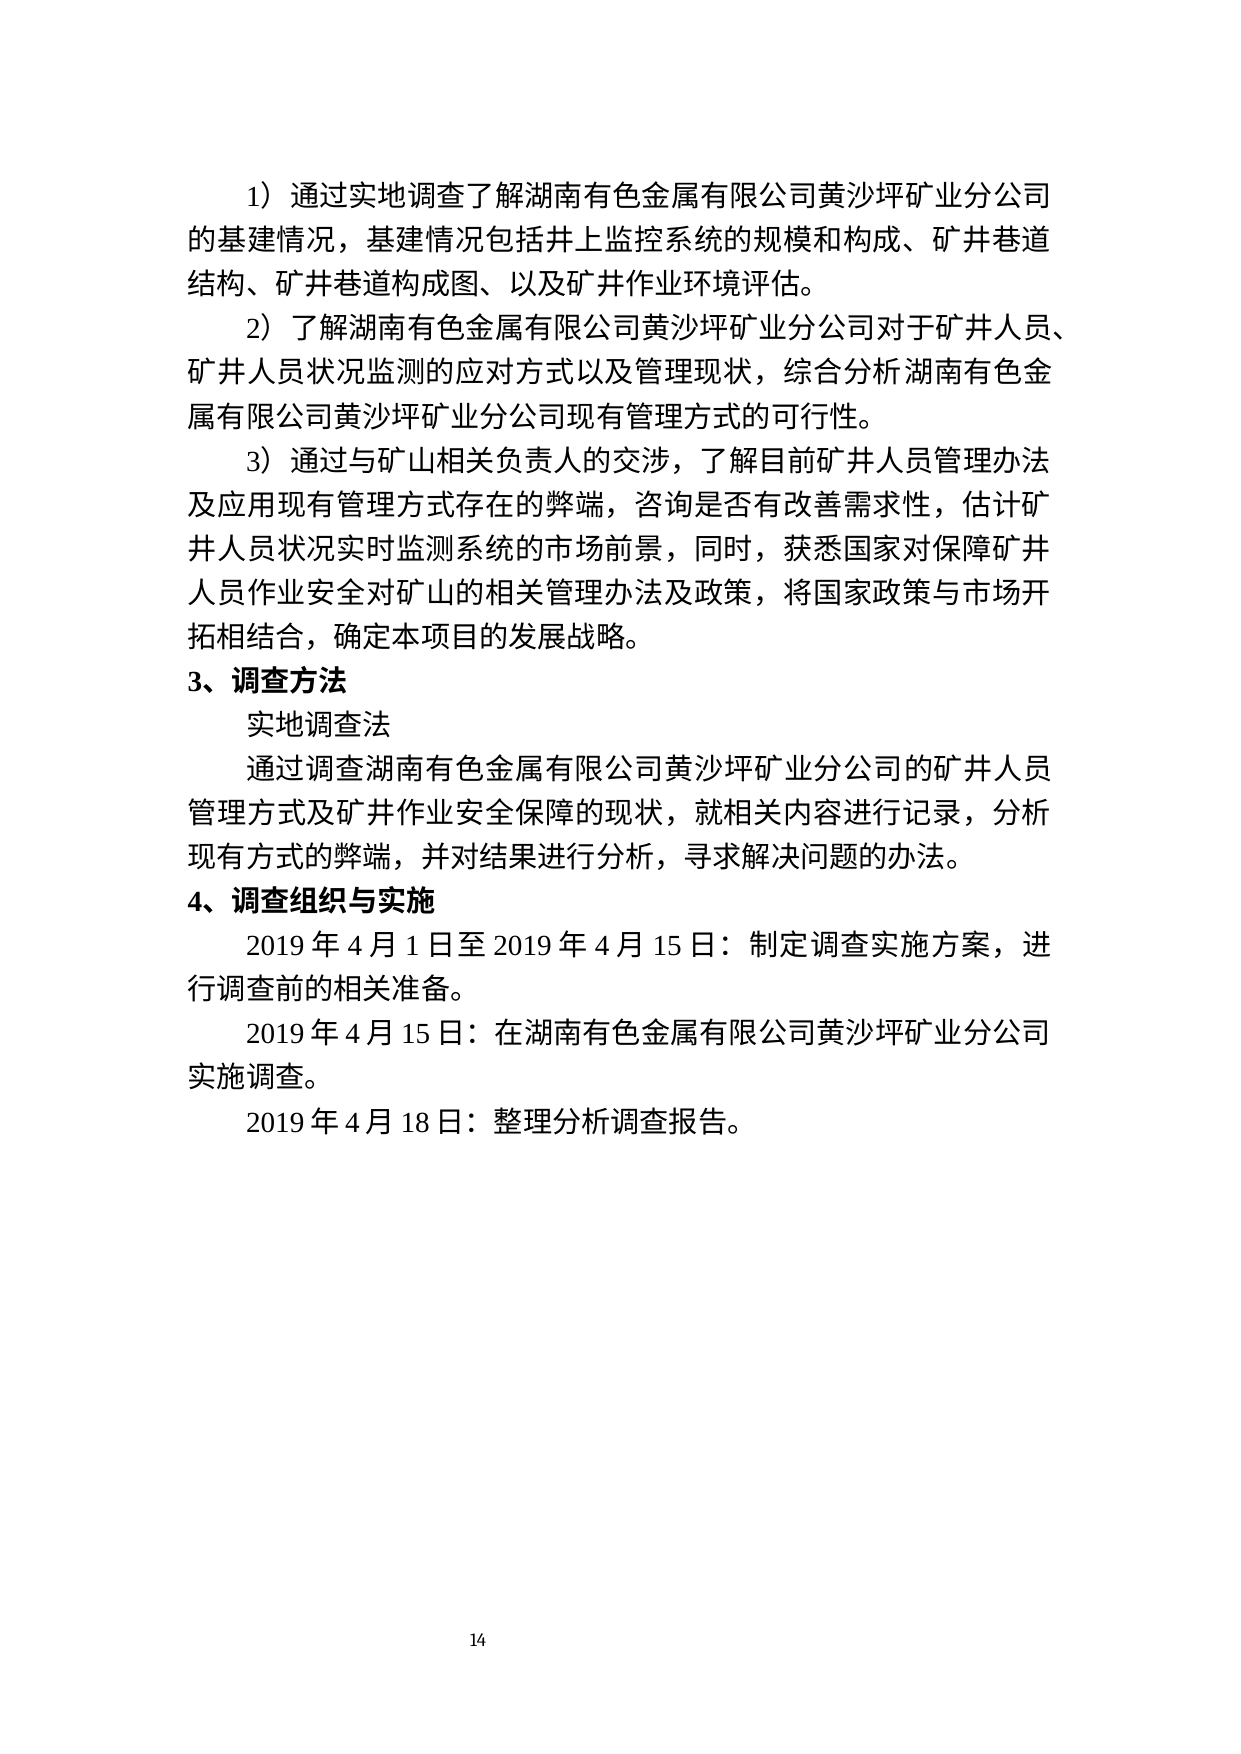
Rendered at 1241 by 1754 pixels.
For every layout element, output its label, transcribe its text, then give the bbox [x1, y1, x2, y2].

text 2019年4月15日：在湖南有色金属有限公司黄沙坪矿业分公司实施调查。 [187, 1009, 1053, 1097]
text 4、调查组织与实施 [187, 877, 1053, 921]
text 2019年4月18日：整理分析调查报告。 [187, 1097, 1053, 1141]
text 1）通过实地调查了解湖南有色金属有限公司黄沙坪矿业分公司的基建情况，基建情况包括井上监控系统的规模和构成、矿井巷道结构、矿井巷道构成图、以及矿井作业环境评估。 [187, 172, 1053, 304]
text 3、调查方法 [187, 657, 1053, 701]
text 2）了解湖南有色金属有限公司黄沙坪矿业分公司对于矿井人员、矿井人员状况监测的应对方式以及管理现状，综合分析湖南有色金属有限公司黄沙坪矿业分公司现有管理方式的可行性。 [187, 304, 1053, 436]
text 实地调查法 [187, 701, 1053, 745]
text 3）通过与矿山相关负责人的交涉，了解目前矿井人员管理办法及应用现有管理方式存在的弊端，咨询是否有改善需求性，估计矿井人员状况实时监测系统的市场前景，同时，获悉国家对保障矿井人员作业安全对矿山的相关管理办法及政策，将国家政策与市场开拓相结合，确定本项目的发展战略。 [187, 436, 1053, 657]
text 2019年4月1日至2019年4月15日：制定调查实施方案，进行调查前的相关准备。 [187, 921, 1053, 1009]
text 通过调查湖南有色金属有限公司黄沙坪矿业分公司的矿井人员管理方式及矿井作业安全保障的现状，就相关内容进行记录，分析现有方式的弊端，并对结果进行分析，寻求解决问题的办法。 [187, 745, 1053, 877]
